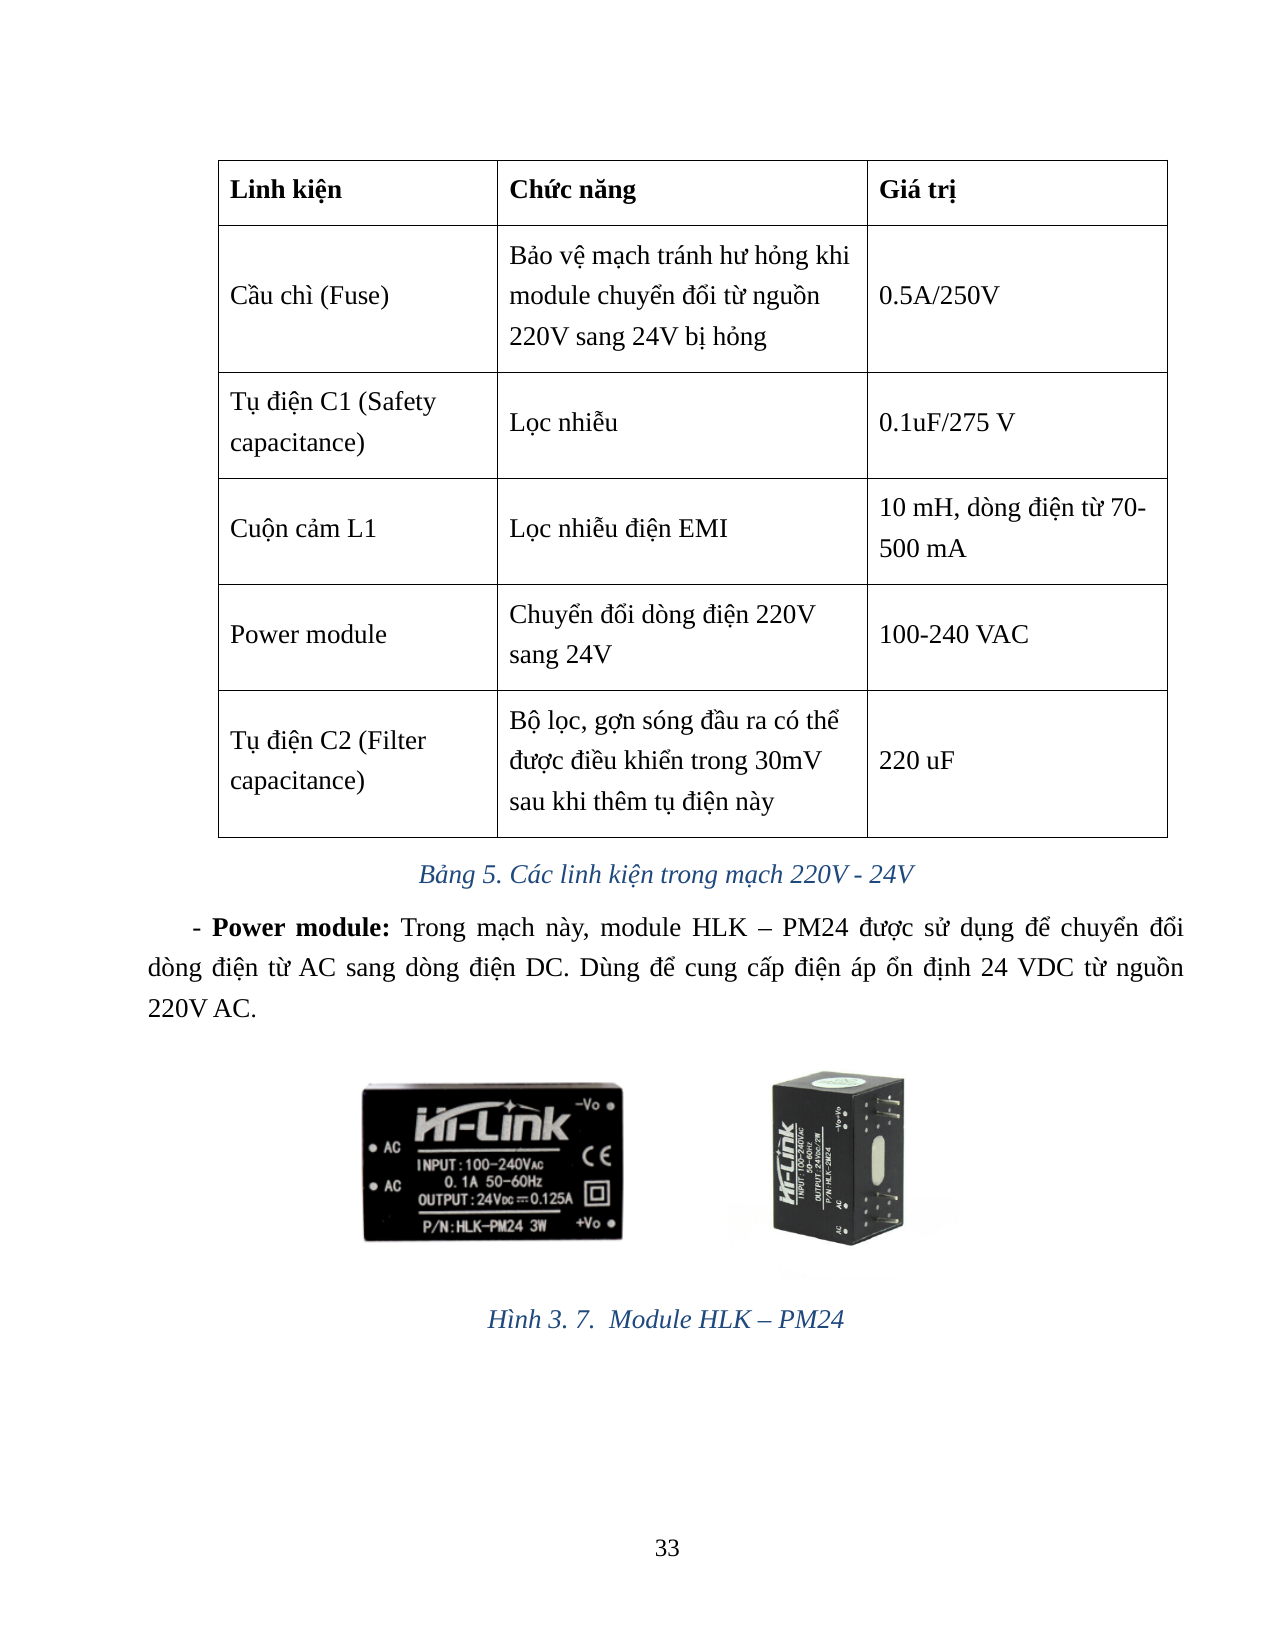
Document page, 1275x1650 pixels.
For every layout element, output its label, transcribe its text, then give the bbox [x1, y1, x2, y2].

table_cell 220 uF [868, 691, 1167, 837]
text Bảng 5. Các linh kiện trong mạch 220V - 24V [148, 858, 1186, 889]
table_cell Lọc nhiễu điện EMI [498, 479, 867, 584]
table_cell Power module [219, 585, 497, 690]
table_cell Cầu chì (Fuse) [219, 226, 497, 372]
picture [726, 1046, 958, 1278]
table_cell Bảo vệ mạch tránh hư hỏng khi module chuyển đổi từ nguồn 220V sang 24V bị hỏng [498, 226, 867, 372]
text - Power module: Trong mạch này, module HLK – PM24 được sử dụng để chuyển đổi dòng điện từ AC sang dòng điện DC. Dùng để cung cấp điện áp ổn định 24 VDC từ nguồn 220V AC. [148, 911, 1186, 1023]
table_cell Bộ lọc, gợn sóng đầu ra có thể được điều khiển trong 30mV sau khi thêm tụ điện này [498, 691, 867, 837]
table_header Linh kiện [219, 161, 497, 225]
table_header Chức năng [498, 161, 867, 225]
table_cell 100-240 VAC [868, 585, 1167, 690]
table_cell Tụ điện C1 (Safety capacitance) [219, 373, 497, 478]
table_cell Chuyển đổi dòng điện 220V sang 24V [498, 585, 867, 690]
table_cell 10 mH, dòng điện từ 70-500 mA [868, 479, 1167, 584]
table_cell Lọc nhiễu [498, 373, 867, 478]
picture [349, 1065, 644, 1249]
table_cell Tụ điện C2 (Filter capacitance) [219, 691, 497, 837]
table_header Giá trị [868, 161, 1167, 225]
table_cell 0.5A/250V [868, 226, 1167, 372]
text Hình 3. 7. Module HLK – PM24 [148, 1303, 1186, 1334]
table_cell 0.1uF/275 V [868, 373, 1167, 478]
table_cell Cuộn cảm L1 [219, 479, 497, 584]
